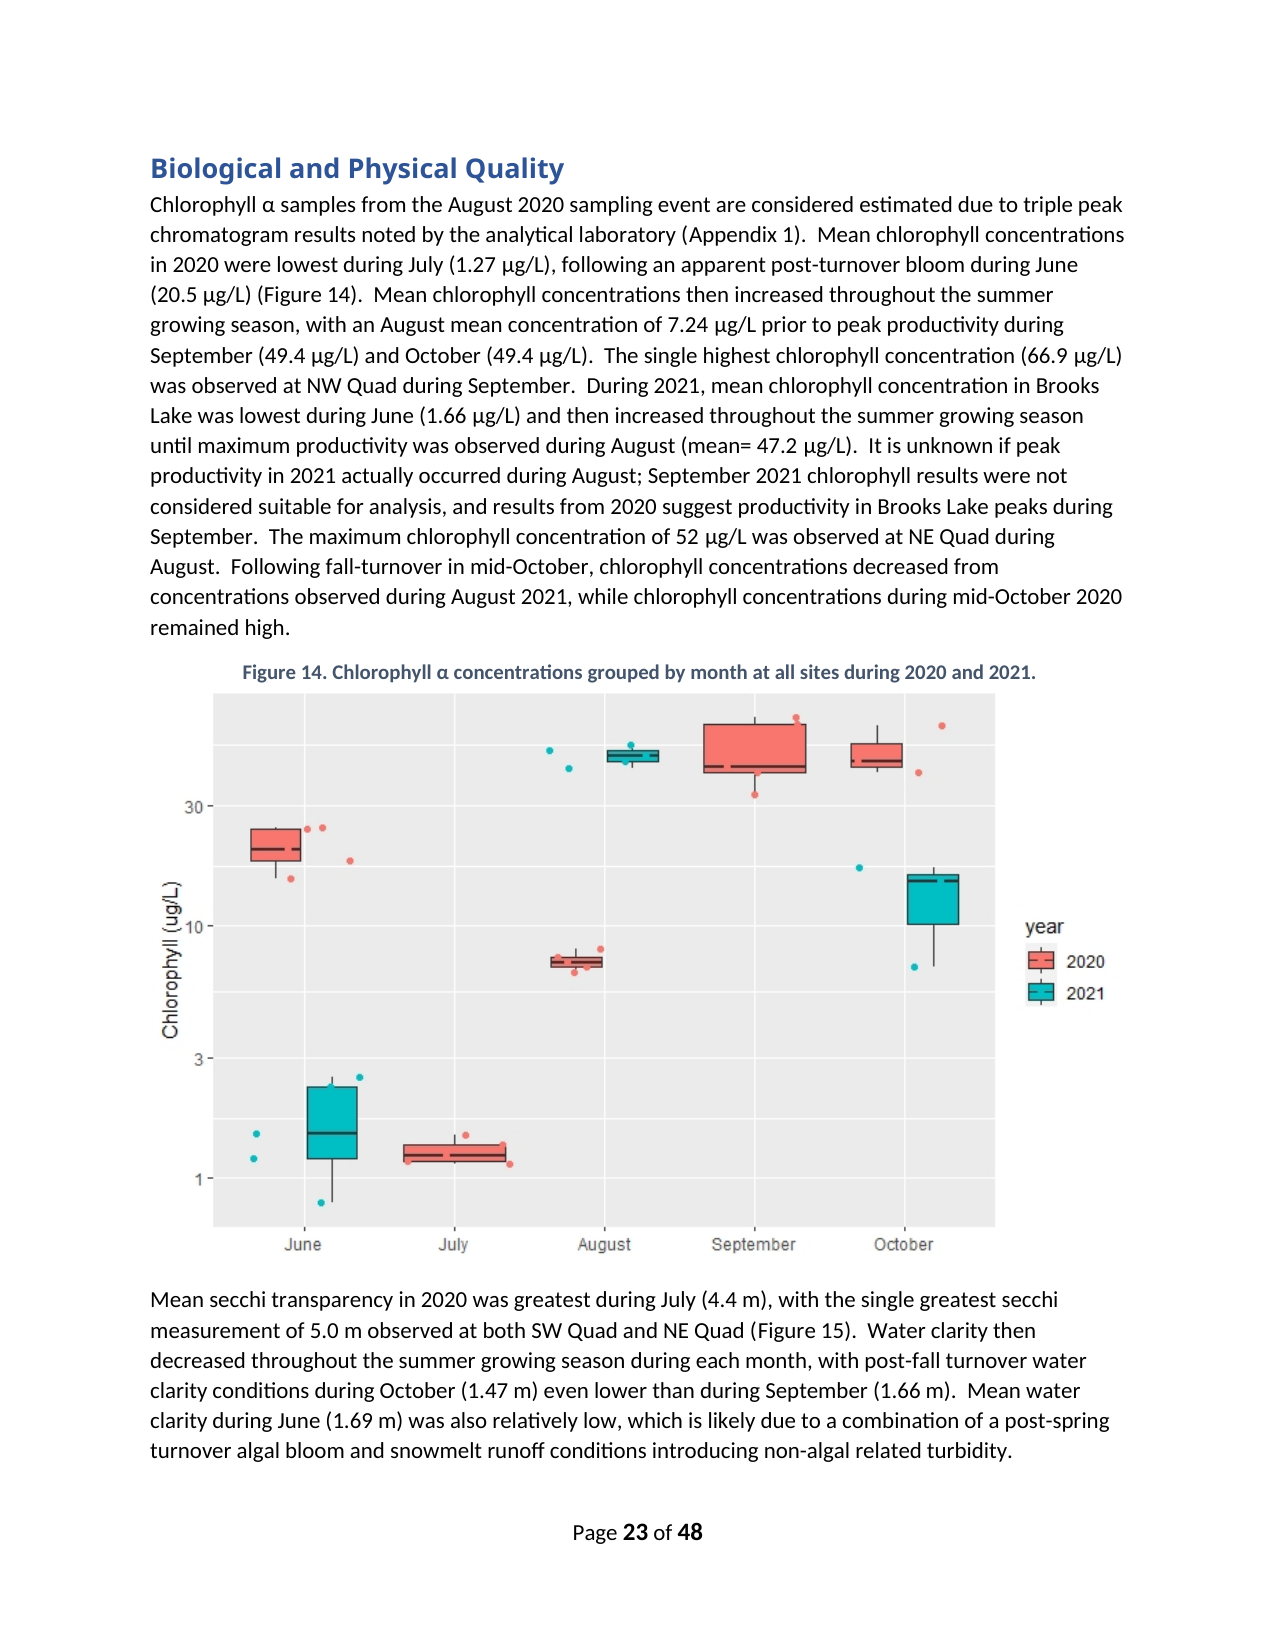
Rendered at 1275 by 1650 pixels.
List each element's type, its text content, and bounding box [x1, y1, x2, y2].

text Figure 14. Chlorophyll α concentrations grouped by month at all sites during 2020 and 2021. [150, 659, 1125, 685]
text Mean secchi transparency in 2020 was greatest during July (4.4 m), with the single greatest secchi measurement of 5.0 m observed at both SW Quad and NE Quad (Figure 15). Water clarity then decreased throughout the summer growing season during each month, with post-fall turnover water clarity conditions during October (1.47 m) even lower than during September (1.66 m). Mean water clarity during June (1.69 m) was also relatively low, which is likely due to a combination of a post-spring turnover algal bloom and snowmelt runoff conditions introducing non-algal related turbidity. [150, 1286, 1125, 1465]
subtitle Biological and Physical Quality [150, 150, 1125, 187]
picture [150, 685, 1125, 1263]
text Chlorophyll α samples from the August 2020 sampling event are considered estimated due to triple peak chromatogram results noted by the analytical laboratory (Appendix 1). Mean chlorophyll concentrations in 2020 were lowest during July (1.27 µg/L), following an apparent post-turnover bloom during June (20.5 µg/L) (Figure 14). Mean chlorophyll concentrations then increased throughout the summer growing season, with an August mean concentration of 7.24 µg/L prior to peak productivity during September (49.4 µg/L) and October (49.4 µg/L). The single highest chlorophyll concentration (66.9 µg/L) was observed at NW Quad during September. During 2021, mean chlorophyll concentration in Brooks Lake was lowest during June (1.66 µg/L) and then increased throughout the summer growing season until maximum productivity was observed during August (mean= 47.2 µg/L). It is unknown if peak productivity in 2021 actually occurred during August; September 2021 chlorophyll results were not considered suitable for analysis, and results from 2020 suggest productivity in Brooks Lake peaks during September. The maximum chlorophyll concentration of 52 µg/L was observed at NE Quad during August. Following fall-turnover in mid-October, chlorophyll concentrations decreased from concentrations observed during August 2021, while chlorophyll concentrations during mid-October 2020 remained high. [150, 190, 1125, 641]
